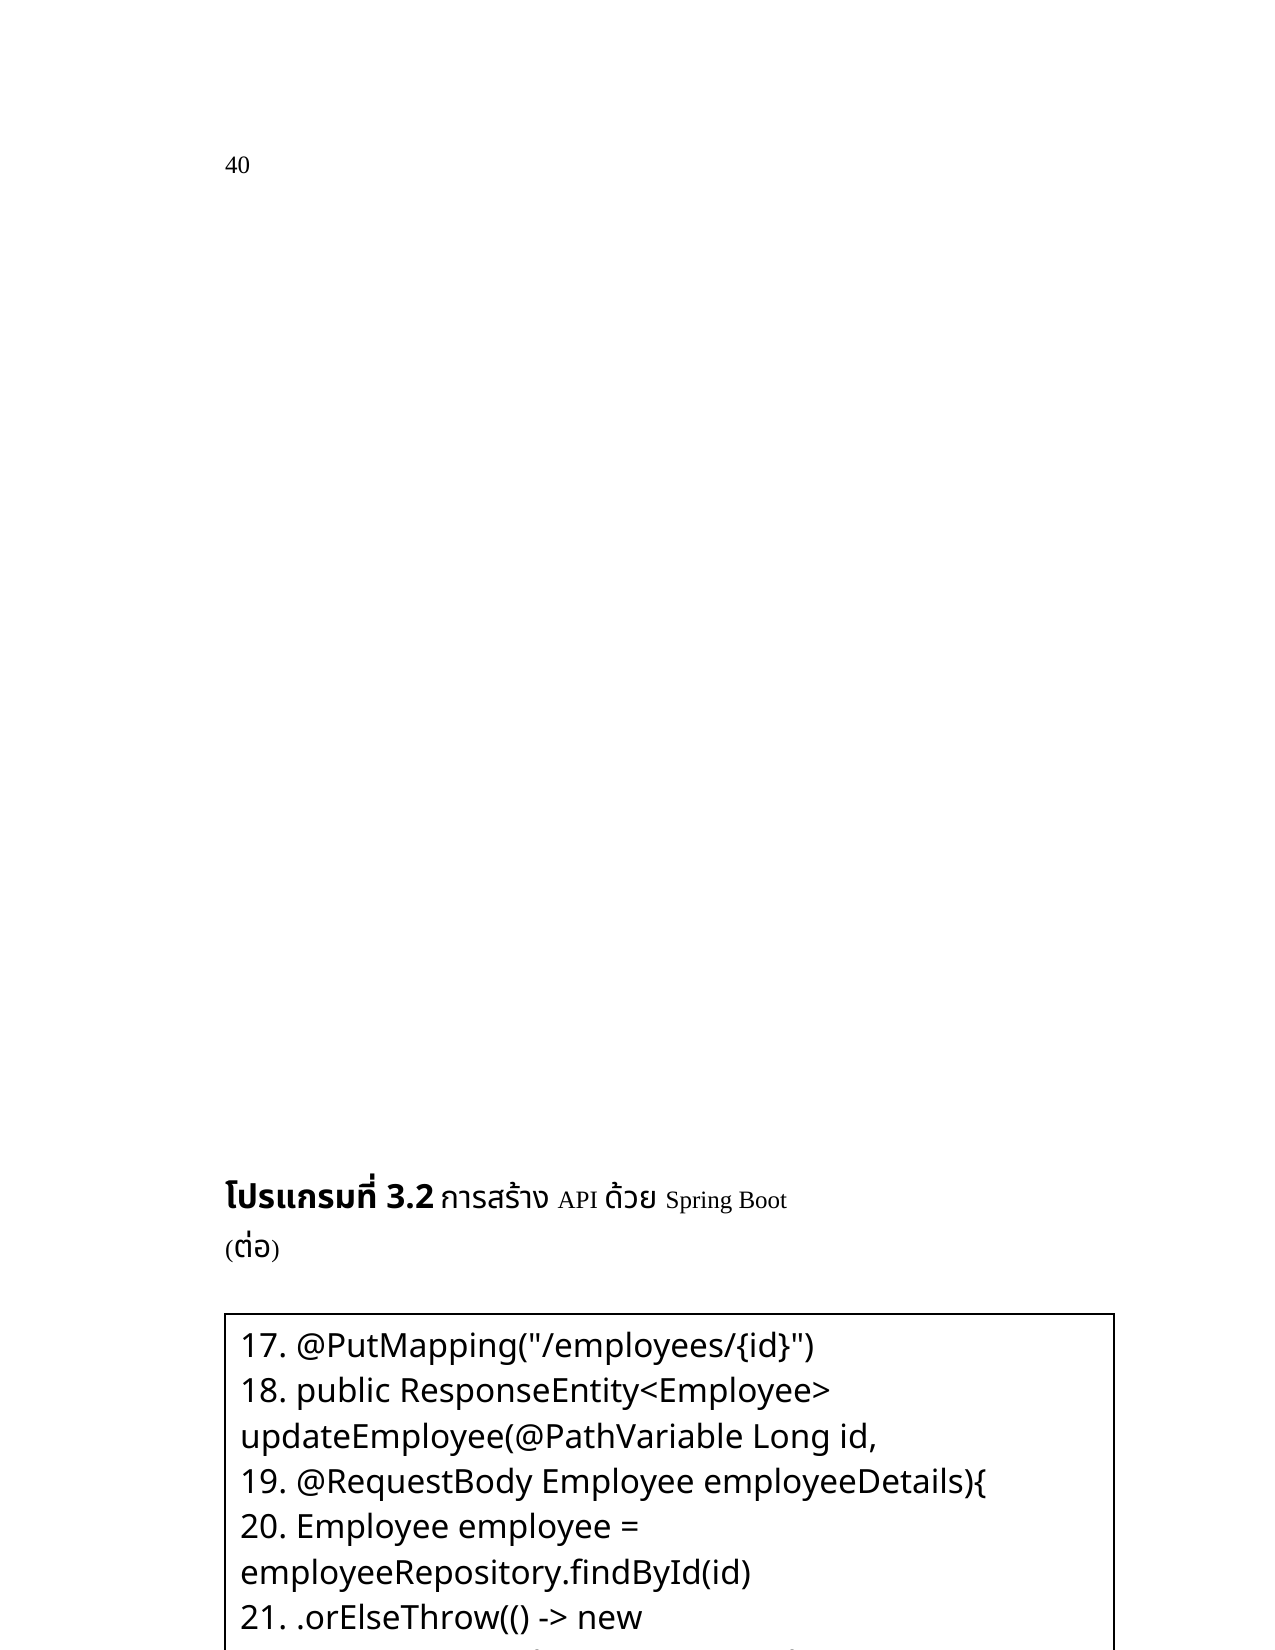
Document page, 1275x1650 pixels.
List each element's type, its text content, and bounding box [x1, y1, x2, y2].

text (ต่อ) [225, 1224, 1125, 1271]
text โปรแกรมที่ 3.2 การสร้าง API ด้วย Spring Boot [225, 1173, 1125, 1224]
